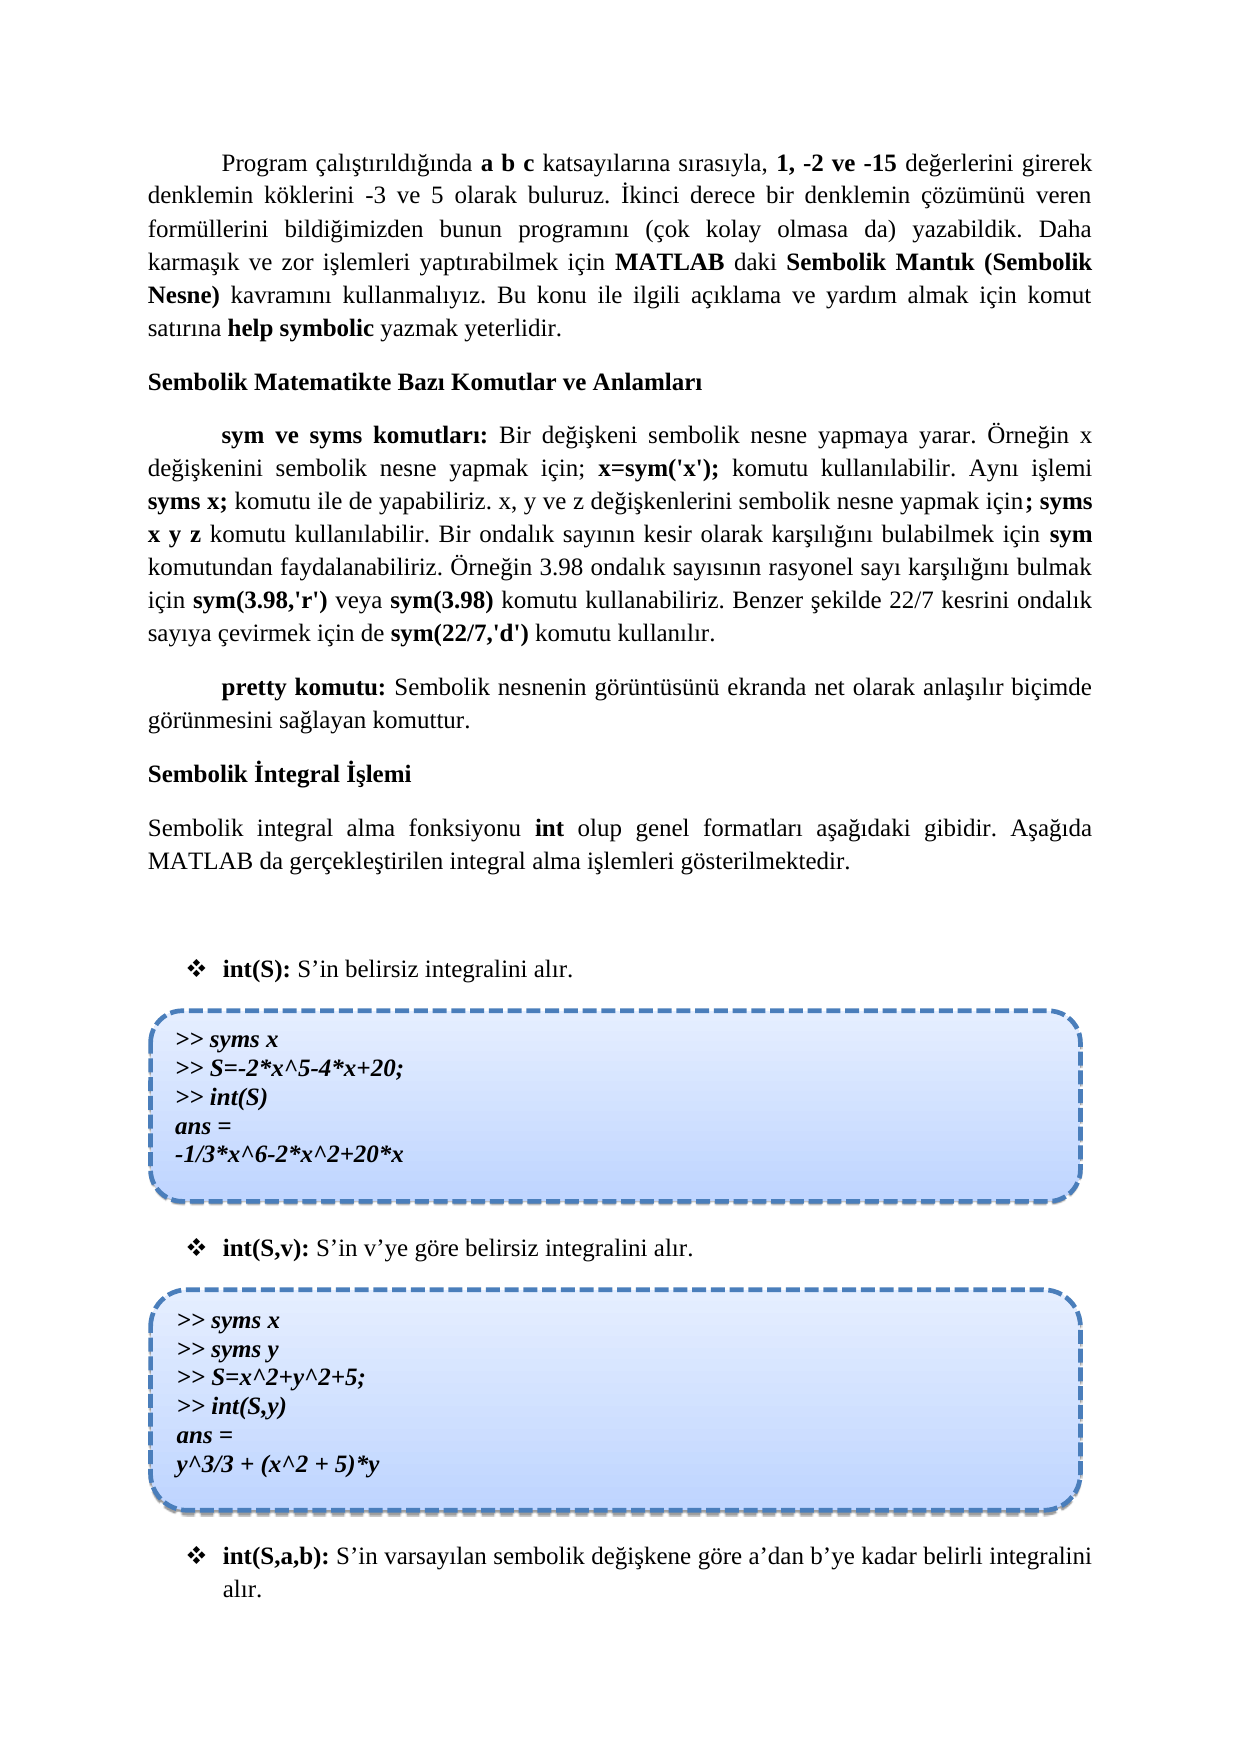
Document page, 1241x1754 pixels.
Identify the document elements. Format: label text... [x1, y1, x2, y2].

text Sembolik integral alma fonksiyonu int olup genel formatları aşağıdaki gibidir. Aşağıda MATLAB da gerçekleştirilen integral alma işlemleri gösterilmektedir. [148, 813, 1093, 875]
text Program çalıştırıldığında a b c katsayılarına sırasıyla, 1, -2 ve -15 değerlerini girerek denklemin köklerini -3 ve 5 olarak buluruz. İkinci derece bir denklemin çözümünü veren formüllerini bildiğimizden bunun programını (çok kolay olmasa da) yazabildik. Daha karmaşık ve zor işlemleri yaptırabilmek için MATLAB daki Sembolik Mantık (Sembolik Nesne) kavramını kullanmalıyız. Bu konu ile ilgili açıklama ve yardım almak için komut satırına help symbolic yazmak yeterlidir. [148, 148, 1093, 341]
list int(S,a,b): S’in varsayılan sembolik değişkene göre a’dan b’ye kadar belirli integralini alır. [185, 1541, 1093, 1603]
text Sembolik İntegral İşlemi [148, 759, 1093, 788]
text Sembolik Matematikte Bazı Komutlar ve Anlamları [148, 367, 1093, 395]
text pretty komutu: Sembolik nesnenin görüntüsünü ekranda net olarak anlaşılır biçimde görünmesini sağlayan komuttur. [148, 672, 1093, 734]
list int(S,v): S’in v’ye göre belirsiz integralini alır. [185, 1233, 1093, 1262]
text sym ve syms komutları: Bir değişkeni sembolik nesne yapmaya yarar. Örneğin x değişkenini sembolik nesne yapmak için; x=sym('x'); komutu kullanılabilir. Aynı işlemi syms x; komutu ile de yapabiliriz. x, y ve z değişkenlerini sembolik nesne yapmak için; syms x y z komutu kullanılabilir. Bir ondalık sayının kesir olarak karşılığını bulabilmek için sym komutundan faydalanabiliriz. Örneğin 3.98 ondalık sayısının rasyonel sayı karşılığını bulmak için sym(3.98,'r') veya sym(3.98) komutu kullanabiliriz. Benzer şekilde 22/7 kesrini ondalık sayıya çevirmek için de sym(22/7,'d') komutu kullanılır. [148, 420, 1093, 647]
list int(S): S’in belirsiz integralini alır. [185, 954, 1093, 983]
